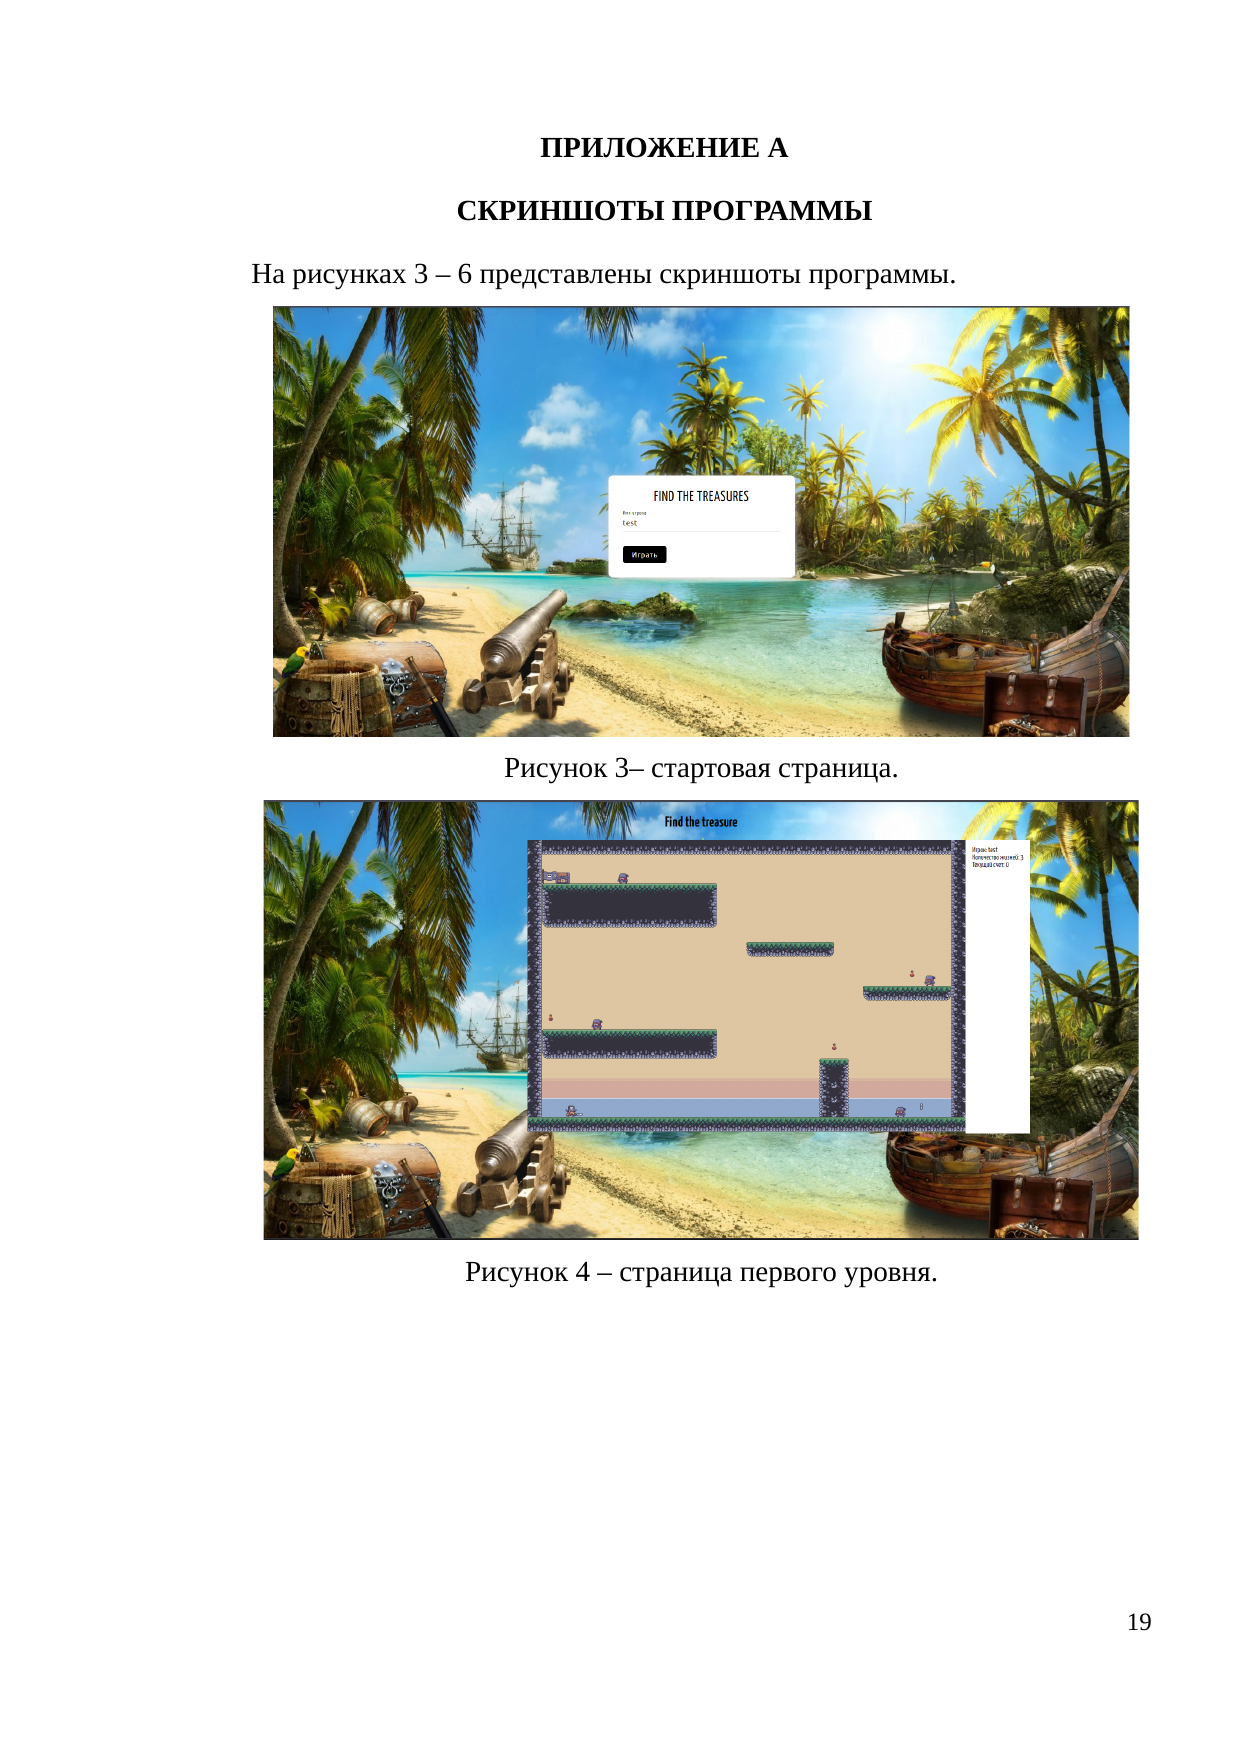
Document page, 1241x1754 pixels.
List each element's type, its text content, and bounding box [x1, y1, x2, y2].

subtitle скриншоты программы [177, 193, 1152, 227]
text На рисунках 3 – 6 представлены скриншоты программы. [177, 256, 1152, 290]
text Рисунок 3– стартовая страница. [177, 751, 1152, 784]
picture [273, 306, 1130, 737]
picture [263, 800, 1139, 1240]
subtitle ПРИЛОЖЕНИЕ А [177, 131, 1152, 164]
text Рисунок 4 – страница первого уровня. [177, 1254, 1152, 1288]
